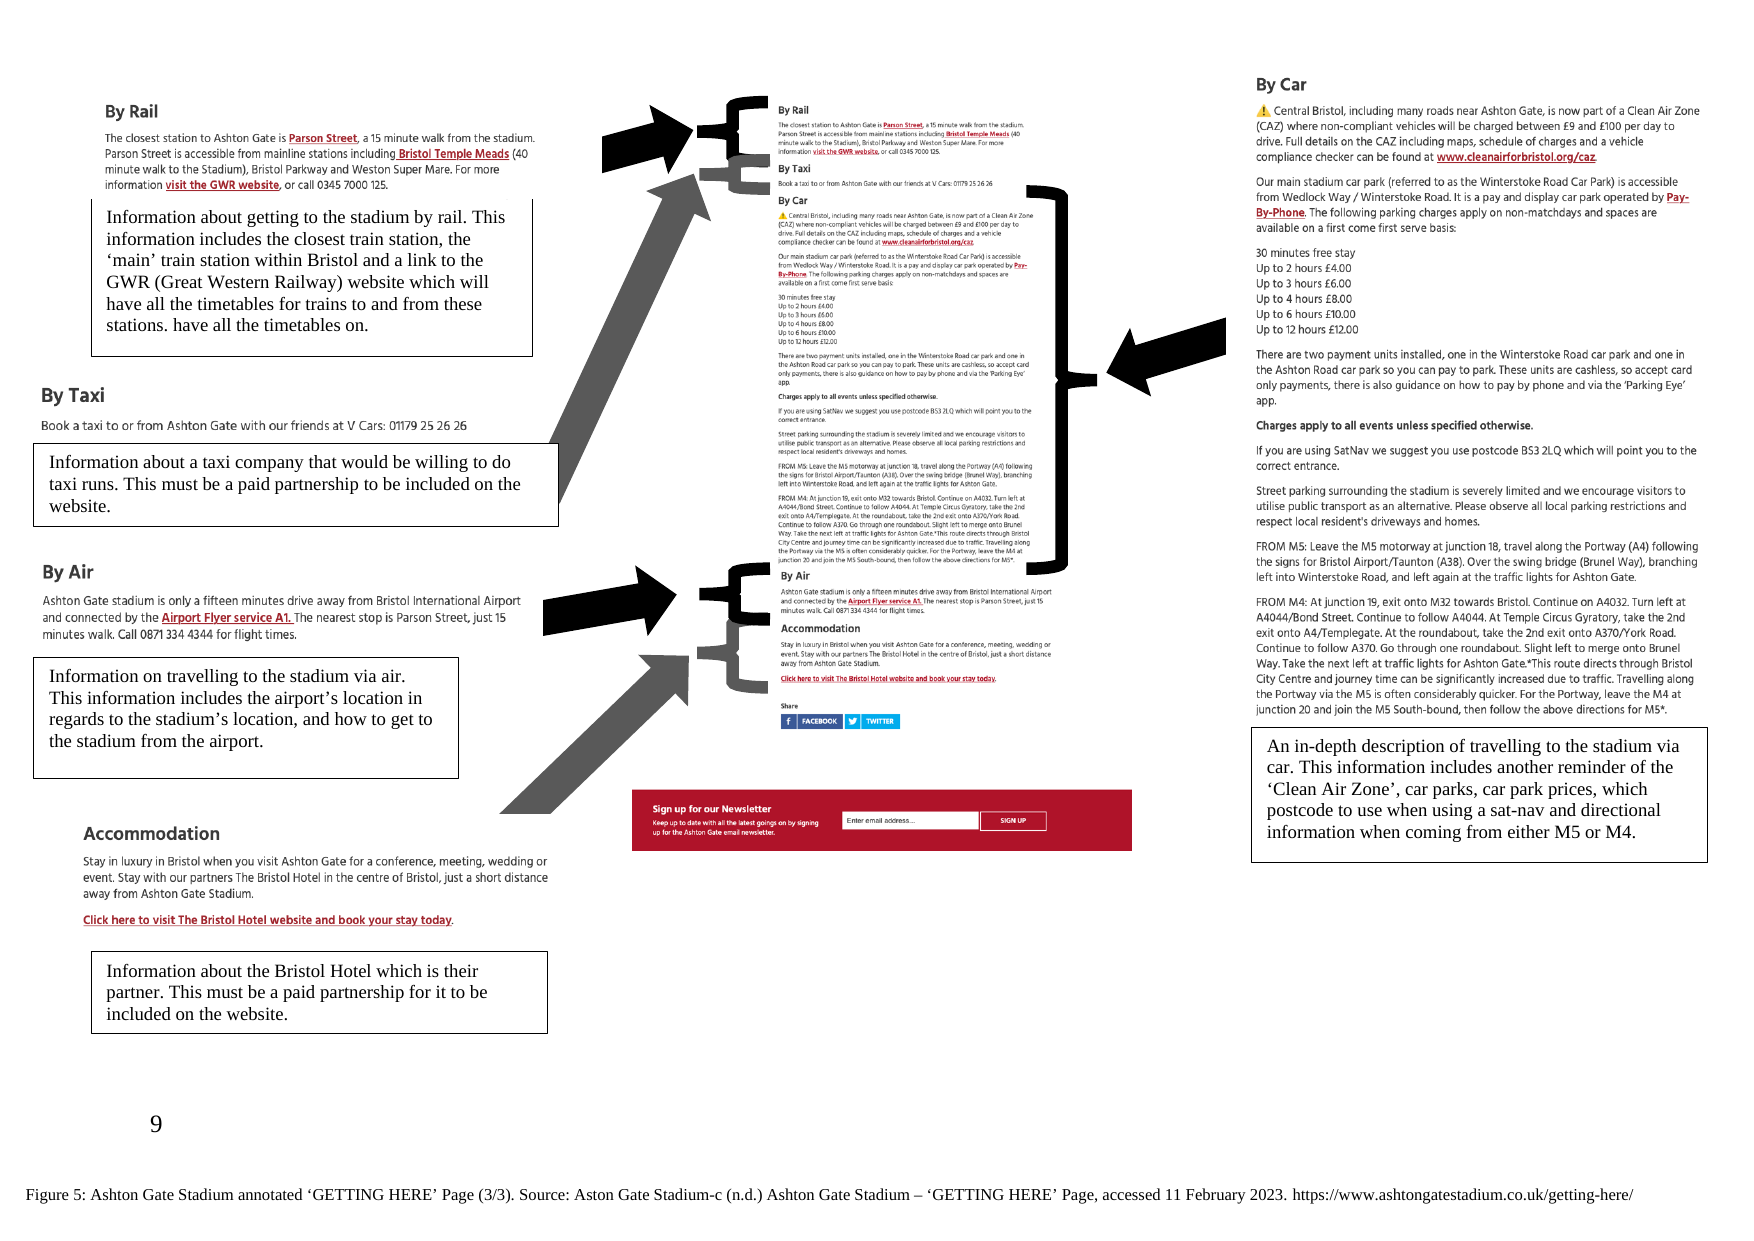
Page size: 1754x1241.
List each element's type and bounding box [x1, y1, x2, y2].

picture [1226, 62, 1721, 726]
picture [76, 99, 602, 199]
picture [632, 99, 1132, 851]
picture [57, 814, 576, 942]
picture [32, 376, 476, 447]
picture [10, 558, 543, 653]
picture [632, 566, 638, 584]
